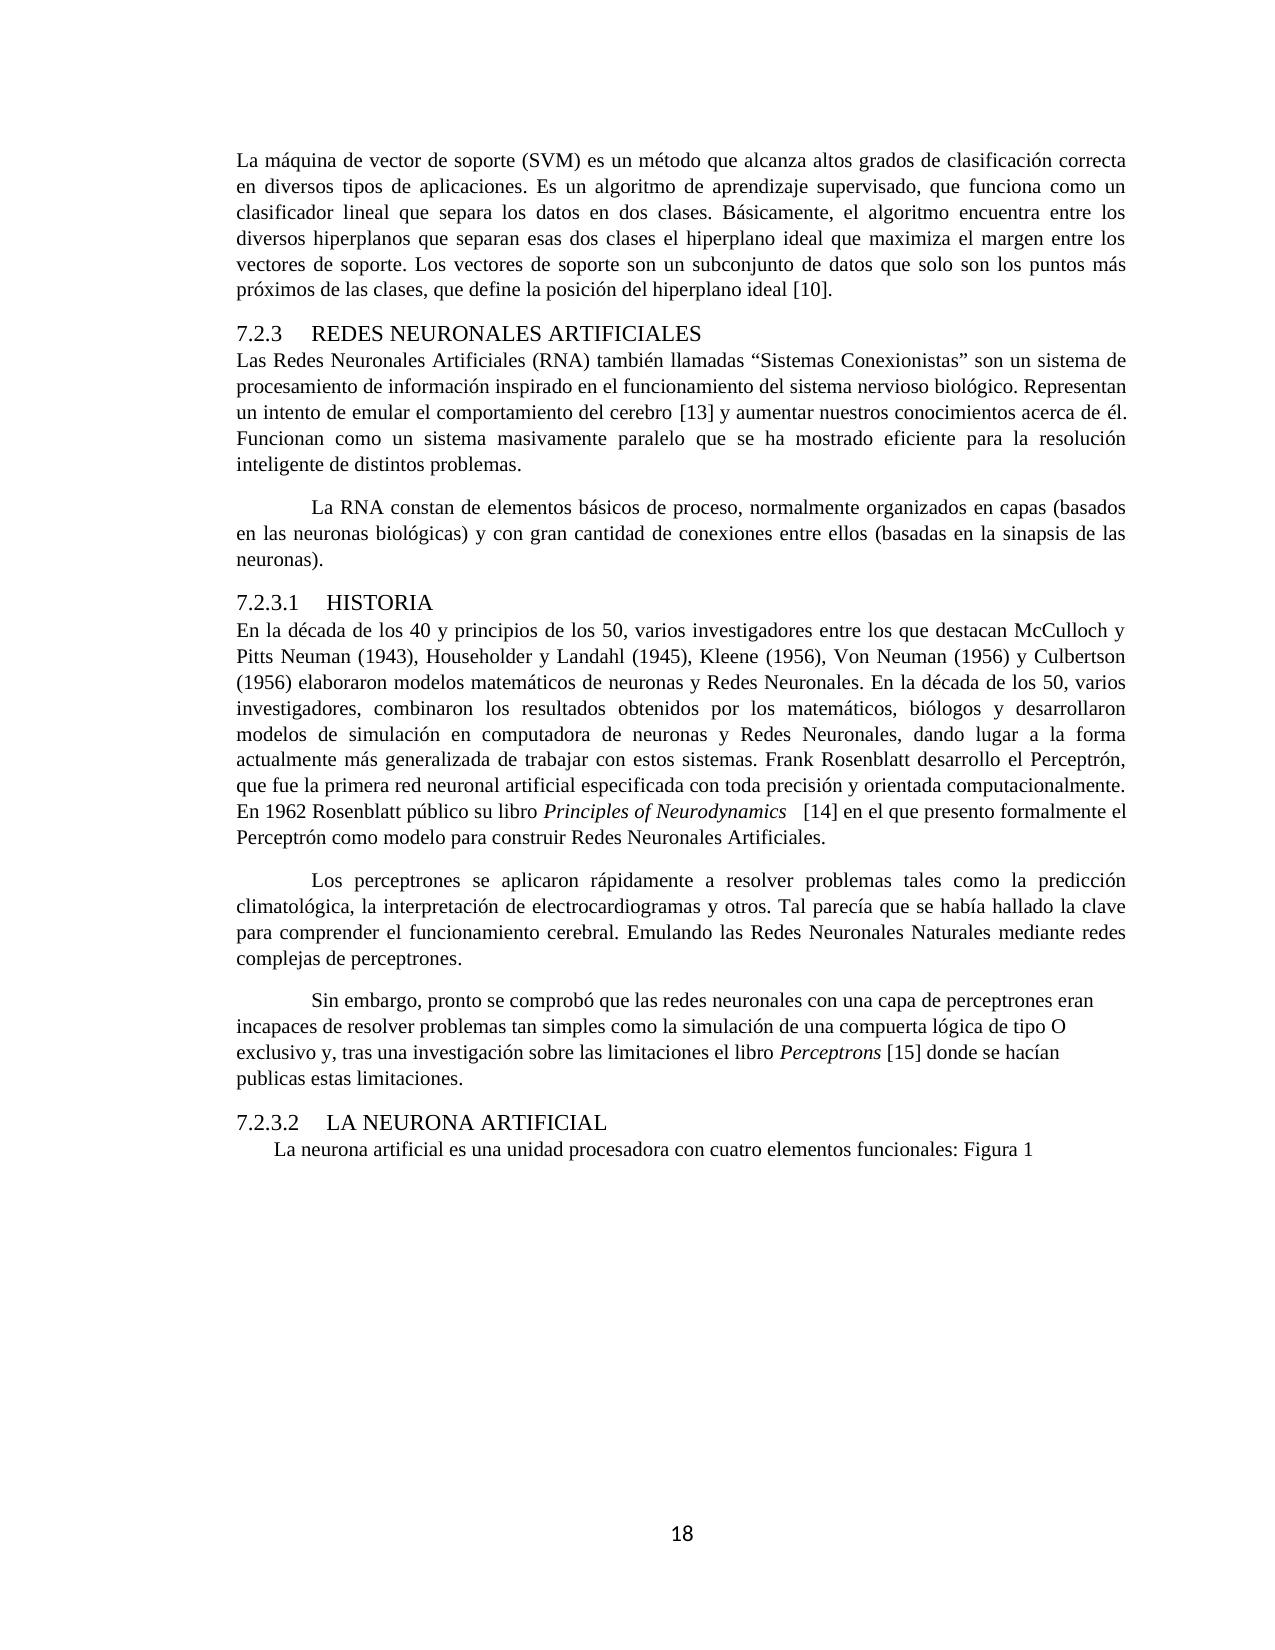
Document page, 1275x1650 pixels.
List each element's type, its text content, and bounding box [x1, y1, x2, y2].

text La RNA constan de elementos básicos de proceso, normalmente organizados en capas (basados en las neuronas biológicas) y con gran cantidad de conexiones entre ellos (basadas en la sinapsis de las neuronas). [236, 495, 1127, 571]
subtitle HISTORIA [236, 589, 1127, 616]
text La máquina de vector de soporte (SVM) es un método que alcanza altos grados de clasificación correcta en diversos tipos de aplicaciones. Es un algoritmo de aprendizaje supervisado, que funciona como un clasificador lineal que separa los datos en dos clases. Básicamente, el algoritmo encuentra entre los diversos hiperplanos que separan esas dos clases el hiperplano ideal que maximiza el margen entre los vectores de soporte. Los vectores de soporte son un subconjunto de datos que solo son los puntos más próximos de las clases, que define la posición del hiperplano ideal. [236, 148, 1127, 301]
subtitle LA NEURONA ARTIFICIAL [236, 1109, 1127, 1135]
text Sin embargo, pronto se comprobó que las redes neuronales con una capa de perceptrones eran incapaces de resolver problemas tan simples como la simulación de una compuerta lógica de tipo O exclusivo y, tras una investigación sobre las limitaciones el libro Perceptrons donde se hacían publicas estas limitaciones. [236, 988, 1127, 1090]
text Las Redes Neuronales Artificiales (RNA) también llamadas “Sistemas Conexionistas” son un sistema de procesamiento de información inspirado en el funcionamiento del sistema nervioso biológico. Representan un intento de emular el comportamiento del cerebro y aumentar nuestros conocimientos acerca de él. Funcionan como un sistema masivamente paralelo que se ha mostrado eficiente para la resolución inteligente de distintos problemas. [236, 348, 1127, 476]
text Los perceptrones se aplicaron rápidamente a resolver problemas tales como la predicción climatológica, la interpretación de electrocardiogramas y otros. Tal parecía que se había hallado la clave para comprender el funcionamiento cerebral. Emulando las Redes Neuronales Naturales mediante redes complejas de perceptrones. [236, 868, 1127, 970]
text En la década de los 40 y principios de los 50, varios investigadores entre los que destacan McCulloch y Pitts Neuman (1943), Householder y Landahl (1945), Kleene (1956), Von Neuman (1956) y Culbertson (1956) elaboraron modelos matemáticos de neuronas y Redes Neuronales. En la década de los 50, varios investigadores, combinaron los resultados obtenidos por los matemáticos, biólogos y desarrollaron modelos de simulación en computadora de neuronas y Redes Neuronales, dando lugar a la forma actualmente más generalizada de trabajar con estos sistemas. Frank Rosenblatt desarrollo el Perceptrón, que fue la primera red neuronal artificial especificada con toda precisión y orientada computacionalmente. En 1962 Rosenblatt público su libro Principles of Neurodynamics en el que presento formalmente el Perceptrón como modelo para construir Redes Neuronales Artificiales. [236, 618, 1127, 849]
text La neurona artificial es una unidad procesadora con cuatro elementos funcionales: Figura 1 [274, 1137, 1127, 1161]
subtitle REDES NEURONALES ARTIFICIALES [236, 320, 1127, 346]
